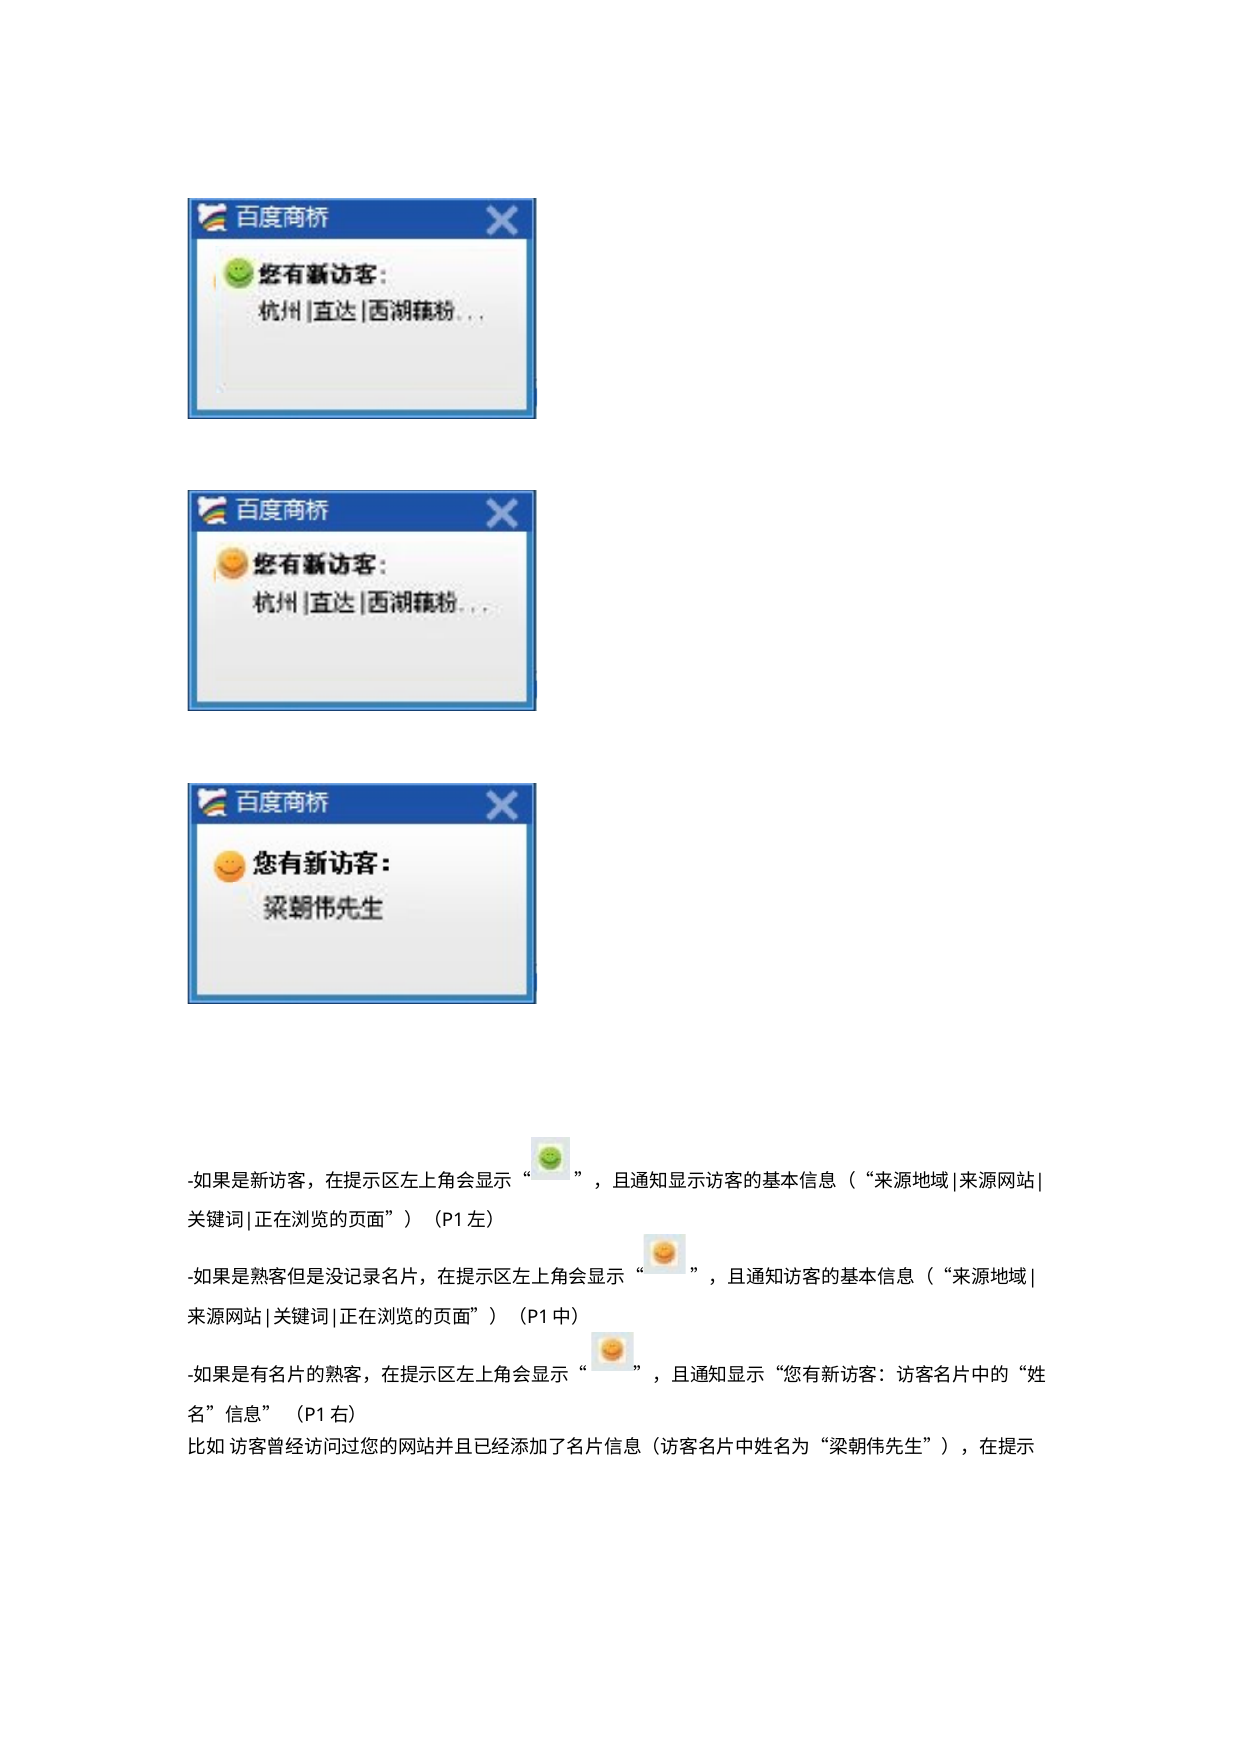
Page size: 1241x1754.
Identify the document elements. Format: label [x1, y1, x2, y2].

picture [531, 1137, 570, 1180]
picture [591, 1332, 634, 1371]
picture [643, 1234, 686, 1274]
picture [187, 198, 538, 419]
text [187, 1137, 1053, 1462]
picture [187, 490, 538, 711]
picture [187, 783, 538, 1004]
